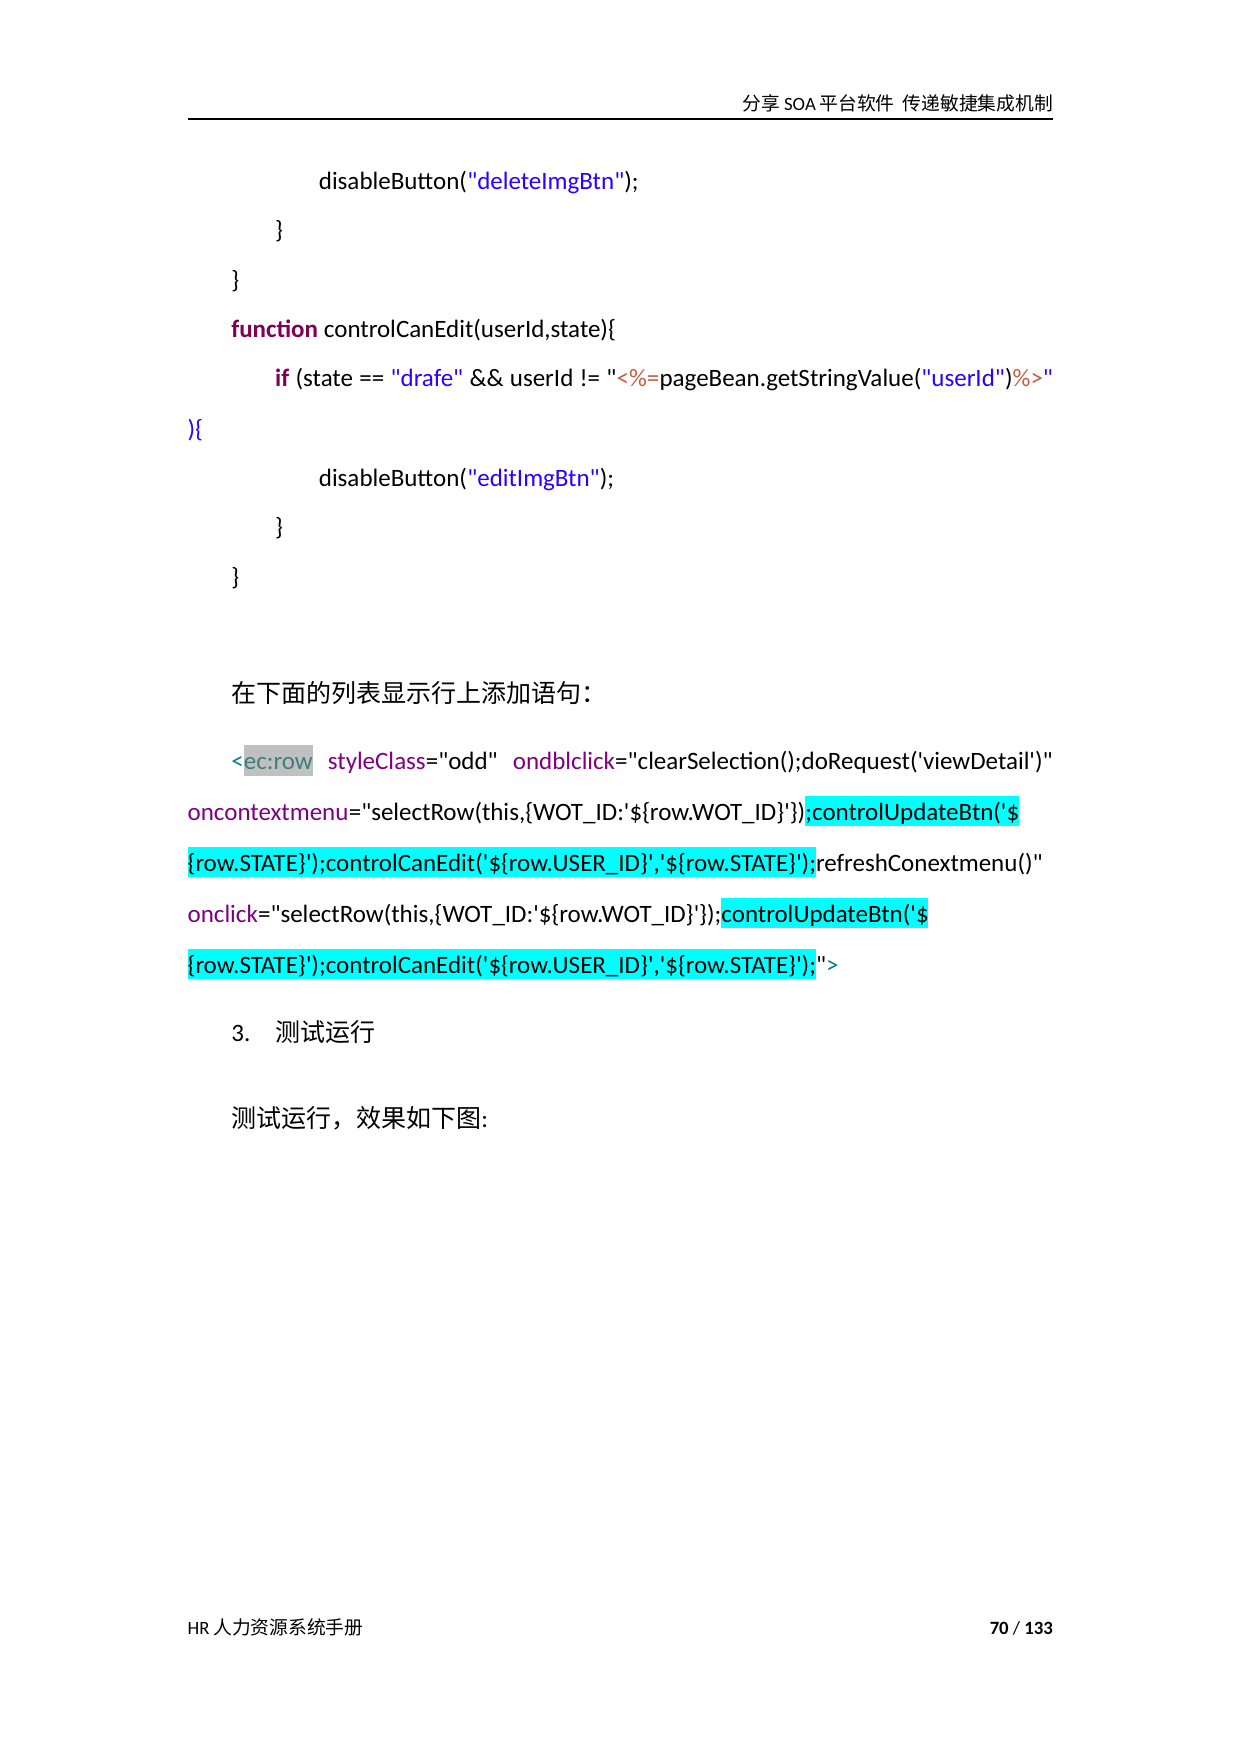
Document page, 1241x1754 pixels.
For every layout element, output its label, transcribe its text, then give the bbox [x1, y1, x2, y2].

text 测试运行，效果如下图: [187, 1082, 1053, 1150]
text function controlCanEdit(userId,state){ [187, 311, 1053, 345]
text disableButton("deleteImgBtn"); [187, 164, 1053, 198]
text <ec:row styleClass="odd" ondblclick="clearSelection();doRequest('viewDetail')" oncontextmenu="selectRow(this,{WOT_ID:'${row.WOT_ID}'});controlUpdateBtn('${row.STATE}');controlCanEdit('${row.USER_ID}','${row.STATE}');refreshConextmenu()" onclick="selectRow(this,{WOT_ID:'${row.WOT_ID}'});controlUpdateBtn('${row.STATE}');controlCanEdit('${row.USER_ID}','${row.STATE}');"> [187, 743, 1053, 981]
text if (state == "drafe" && userId != "<%=pageBean.getStringValue("userId")%>" ){ [187, 361, 1053, 445]
text } [187, 510, 1053, 544]
text } [187, 262, 1053, 296]
text 在下面的列表显示行上添加语句： [187, 657, 1053, 725]
list 测试运行 [231, 996, 1053, 1064]
text } [187, 559, 1053, 593]
text } [187, 213, 1053, 247]
text disableButton("editImgBtn"); [187, 461, 1053, 494]
